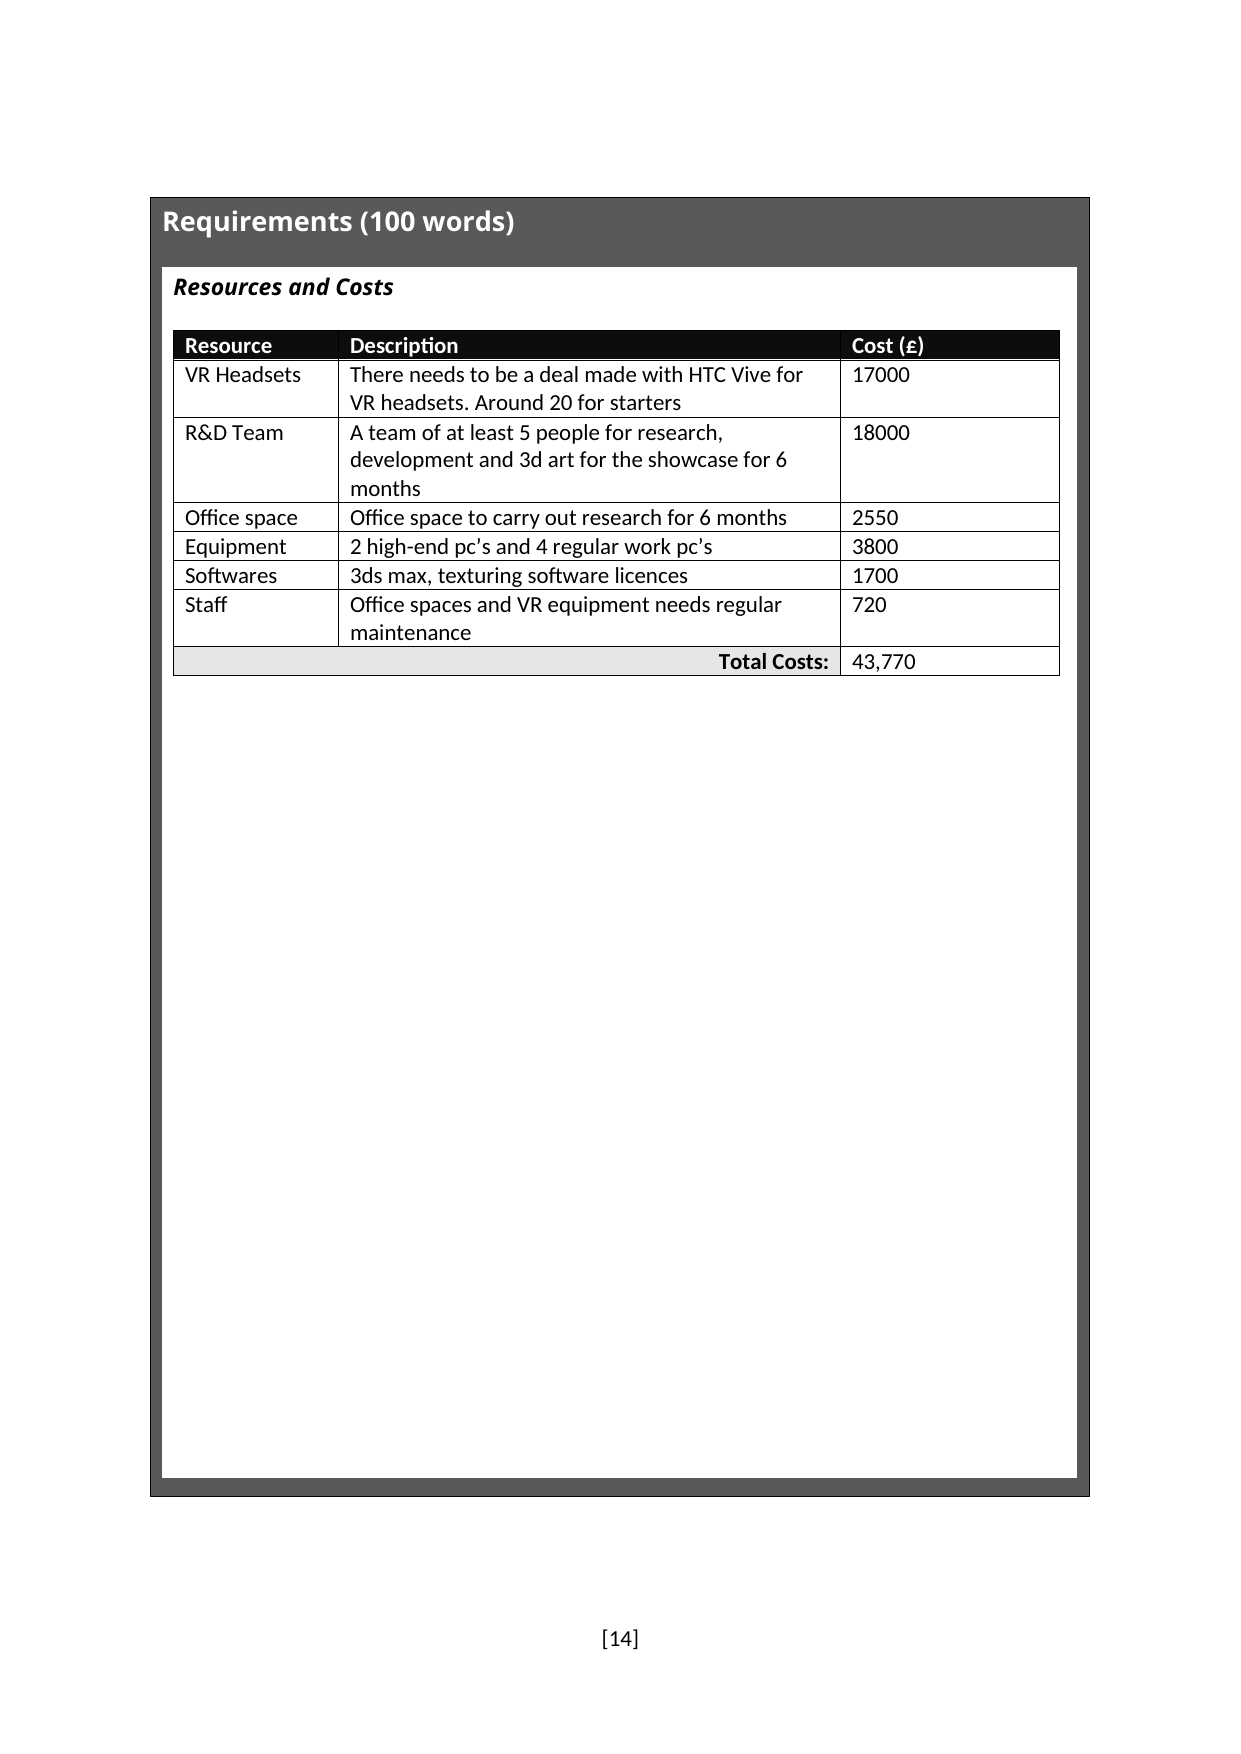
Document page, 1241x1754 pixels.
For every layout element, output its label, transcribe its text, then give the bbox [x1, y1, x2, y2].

table_header Requirements (100 words) [151, 198, 1089, 1496]
